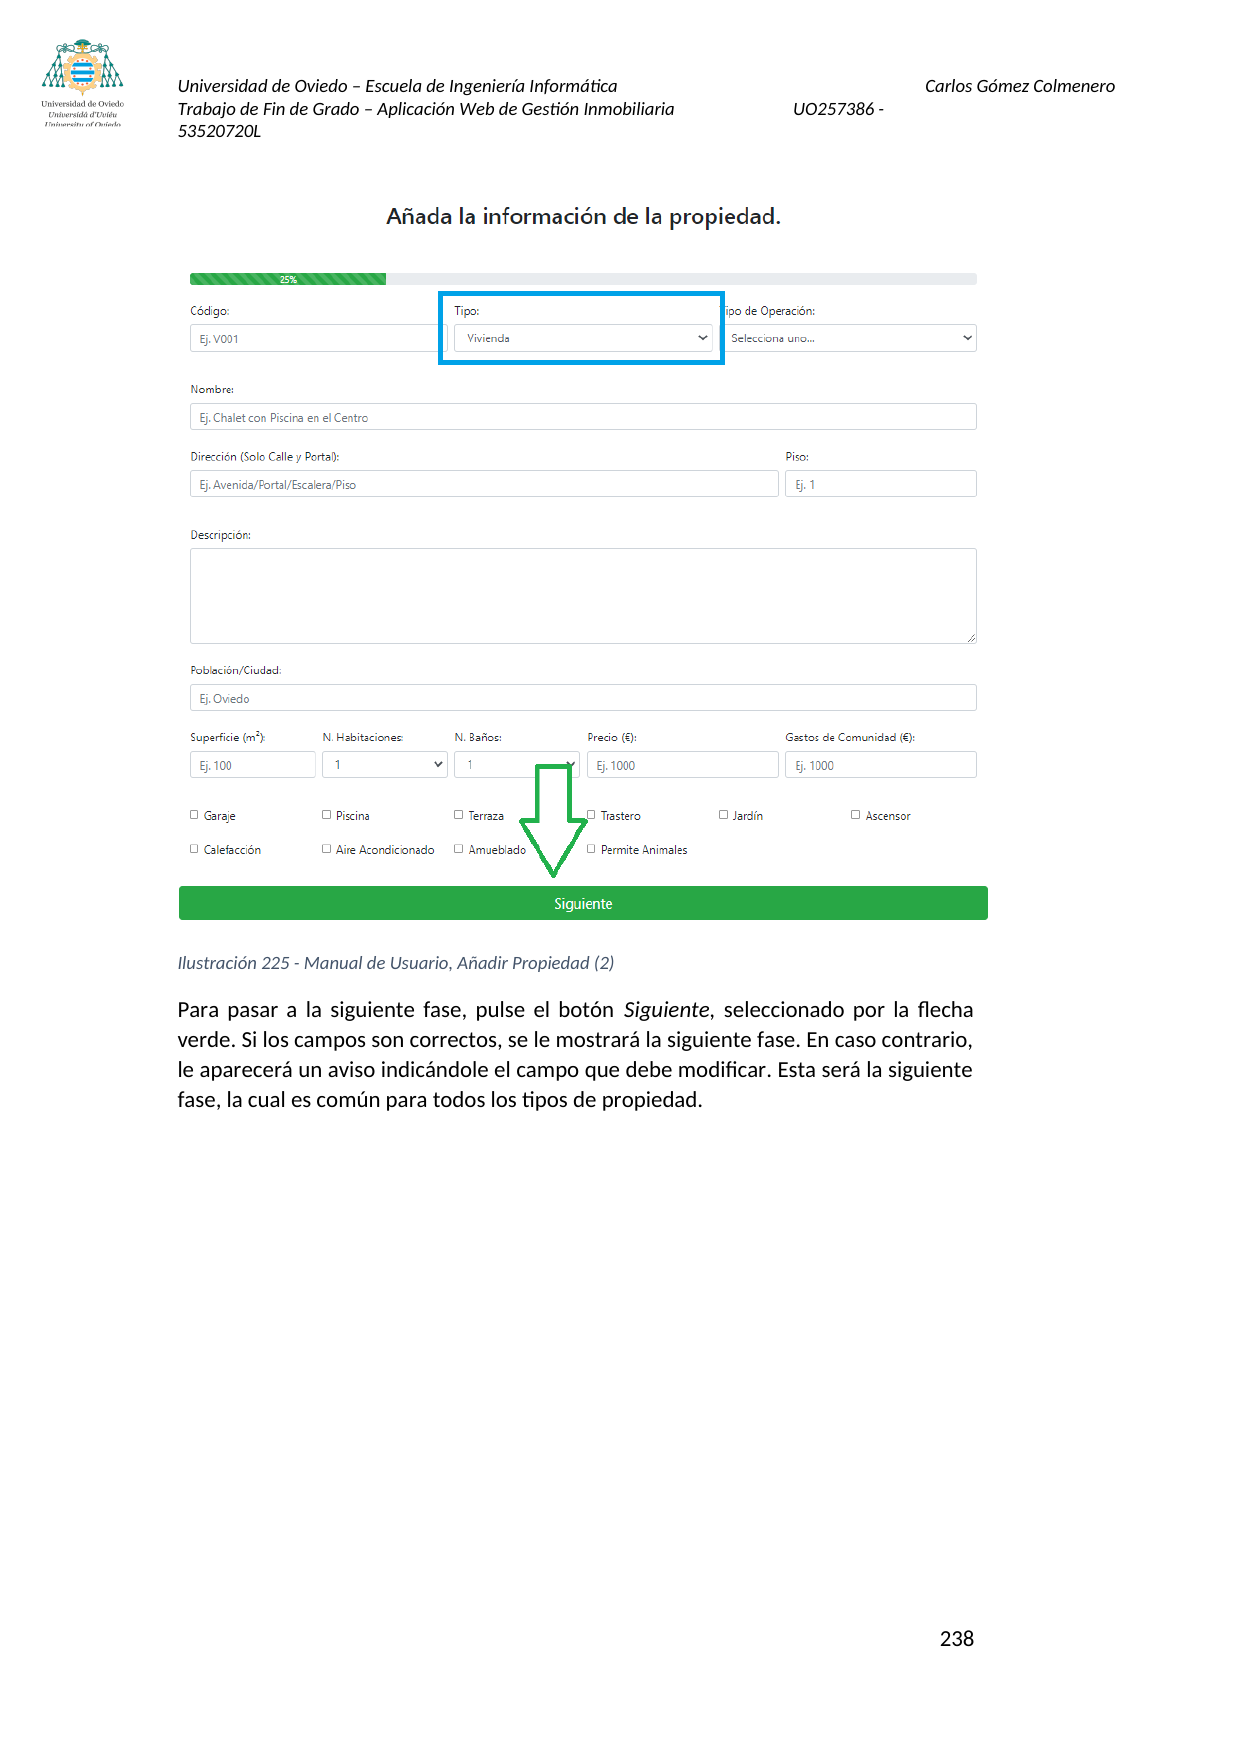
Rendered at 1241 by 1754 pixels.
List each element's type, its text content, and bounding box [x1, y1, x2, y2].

picture [177, 198, 989, 932]
text Ilustración 225 - Manual de Usuario, Añadir Propiedad (2) [177, 951, 974, 974]
text Para pasar a la siguiente fase, pulse el botón Siguiente, seleccionado por la flecha verde. Si los campos son correctos, se le mostrará la siguiente fase. En caso contrario, le aparecerá un aviso indicándole el campo que debe modificar. Esta será la siguiente fase, la cual es común para todos los tipos de propiedad. [177, 995, 974, 1113]
picture [36, 38, 124, 126]
